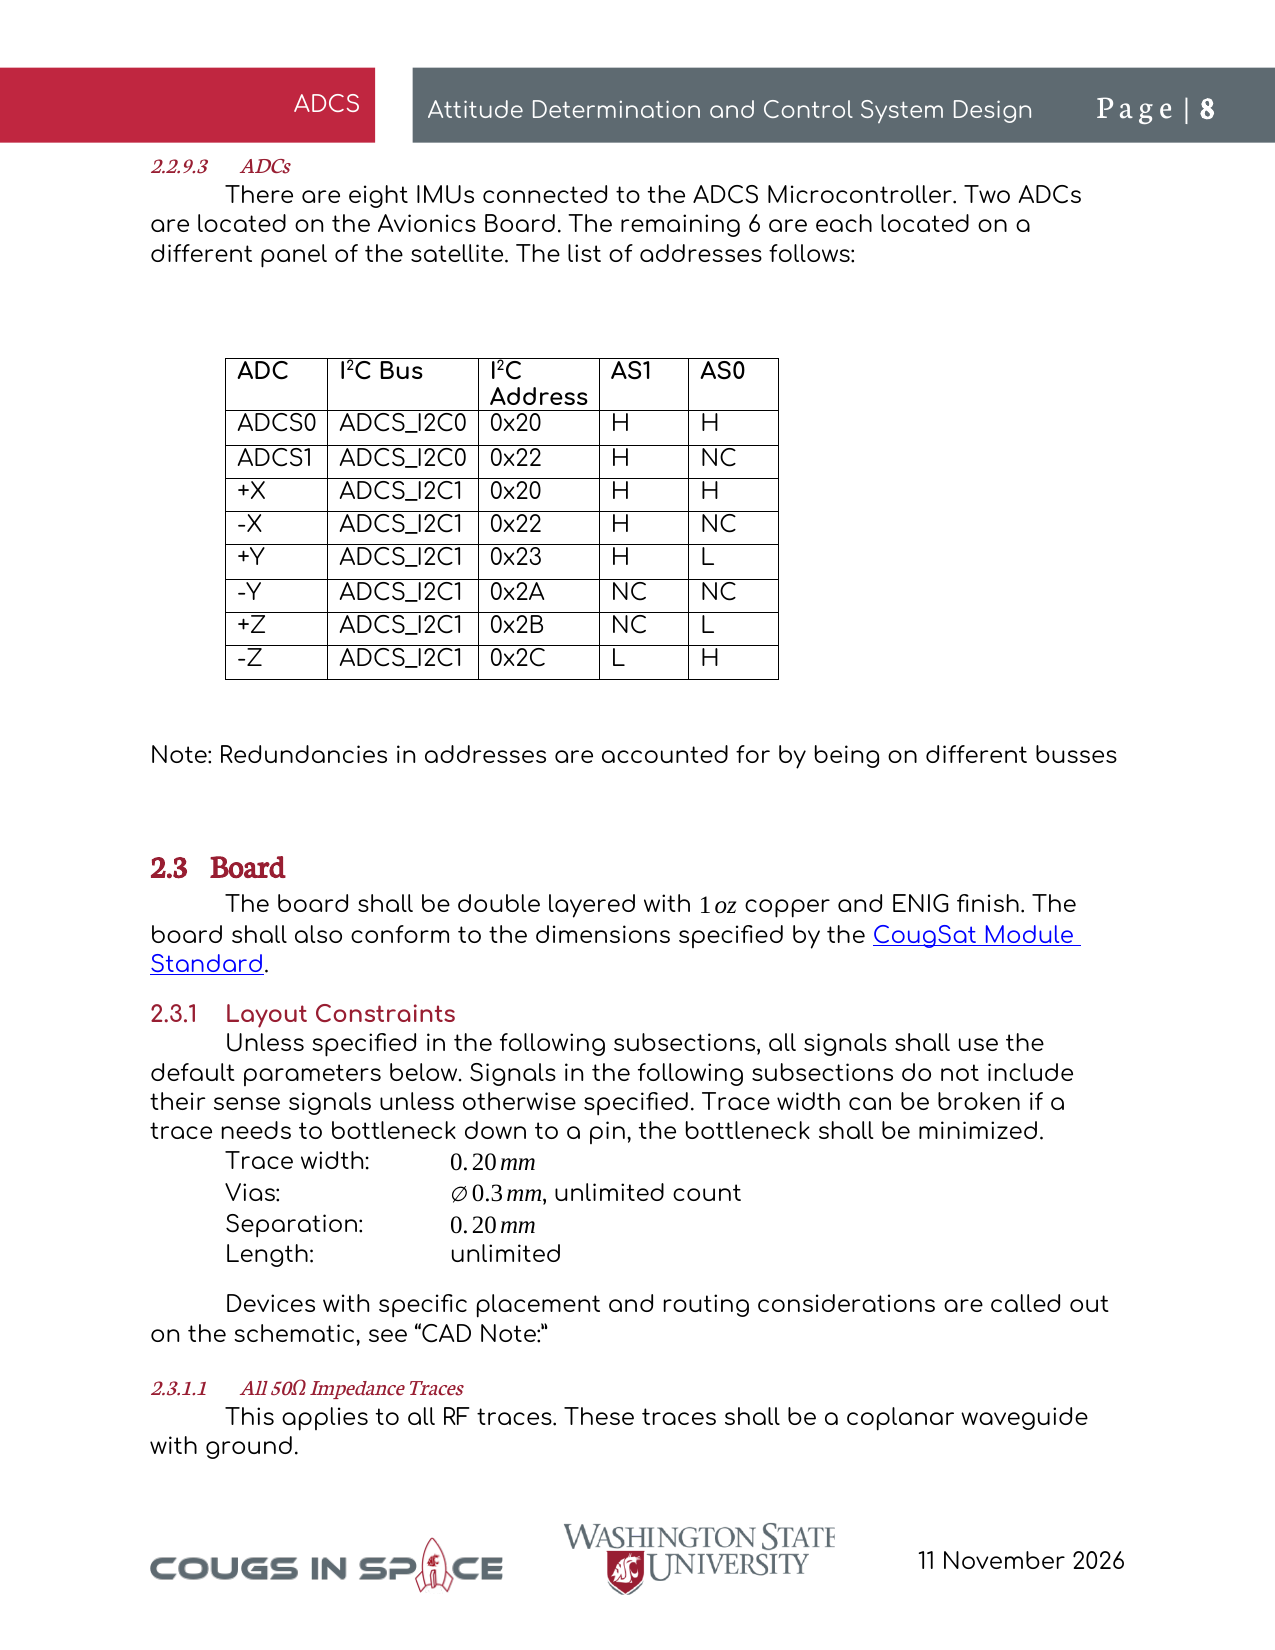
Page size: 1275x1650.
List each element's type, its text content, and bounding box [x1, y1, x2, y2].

table_header ADC [226, 359, 327, 410]
table_header AS0 [689, 359, 778, 410]
text This applies to all RF traces. These traces shall be a coplanar waveguide with ground. [150, 1405, 1125, 1460]
text Devices with specific placement and routing considerations are called out on the schematic, see “CAD Note:” [150, 1293, 1125, 1347]
table_cell NC [600, 580, 688, 612]
table_cell ADCS1 [226, 446, 327, 478]
table_cell L [689, 545, 778, 579]
table_cell 0x2A [479, 580, 599, 612]
table_cell H [689, 646, 778, 678]
table_cell ADCS0 [226, 411, 327, 445]
table_cell H [600, 512, 688, 544]
table_header I2C Address [479, 359, 599, 410]
subtitle All 50Ω Impedance Traces [150, 1372, 1125, 1401]
table_cell ADCS_I2C1 [328, 613, 478, 645]
table_cell NC [689, 580, 778, 612]
table_cell +X [226, 479, 327, 511]
table_cell 0x2C [479, 646, 599, 678]
subtitle ADCs [150, 150, 1125, 179]
table_cell ADCS_I2C1 [328, 580, 478, 612]
table_cell H [600, 411, 688, 445]
table_cell H [689, 479, 778, 511]
text Length: unlimited [225, 1243, 1125, 1268]
table_cell NC [600, 613, 688, 645]
table_cell ADCS_I2C0 [328, 446, 478, 478]
subtitle Board [150, 843, 1125, 885]
text The board shall be double layered with copper and ENIG finish. The board shall also conform to the dimensions specified by the CougSat Module Standard. [150, 891, 1125, 978]
text Unless specified in the following subsections, all signals shall use the default parameters below. Signals in the following subsections do not include their sense signals unless otherwise specified. Trace width can be broken if a trace needs to bottleneck down to a pin, the bottleneck shall be minimized. [150, 1031, 1125, 1145]
table_cell L [689, 613, 778, 645]
table_cell 0x23 [479, 545, 599, 579]
table_cell H [600, 479, 688, 511]
table_cell ADCS_I2C1 [328, 479, 478, 511]
picture [150, 1537, 503, 1594]
table_cell +Y [226, 545, 327, 579]
table_cell 0x22 [479, 446, 599, 478]
text Note: Redundancies in addresses are accounted for by being on different busses [150, 743, 1125, 768]
table_cell -Y [226, 580, 327, 612]
table_cell -Z [226, 646, 327, 678]
table_cell ADCS_I2C1 [328, 646, 478, 678]
table_cell 0x22 [479, 512, 599, 544]
table_cell ADCS_I2C1 [328, 512, 478, 544]
table_cell H [600, 545, 688, 579]
table_header I2C Bus [328, 359, 478, 410]
table_cell NC [689, 512, 778, 544]
table_cell 0x20 [479, 479, 599, 511]
picture [562, 1522, 835, 1594]
table_header AS1 [600, 359, 688, 410]
text Trace width: [225, 1148, 1125, 1176]
table_cell 0x2B [479, 613, 599, 645]
table_cell -X [226, 512, 327, 544]
table_cell L [600, 646, 688, 678]
table_cell H [689, 411, 778, 445]
table_cell 0x20 [479, 411, 599, 445]
text Vias: , unlimited count [225, 1180, 1125, 1207]
subtitle Layout Constraints [150, 1002, 1125, 1028]
text Separation: [225, 1211, 1125, 1239]
table_cell ADCS_I2C1 [328, 545, 478, 579]
table_cell H [600, 446, 688, 478]
table_cell ADCS_I2C0 [328, 411, 478, 445]
text There are eight IMUs connected to the ADCS Microcontroller. Two ADCs are located on the Avionics Board. The remaining 6 are each located on a different panel of the satellite. The list of addresses follows: [150, 183, 1125, 267]
table_cell +Z [226, 613, 327, 645]
table_cell NC [689, 446, 778, 478]
